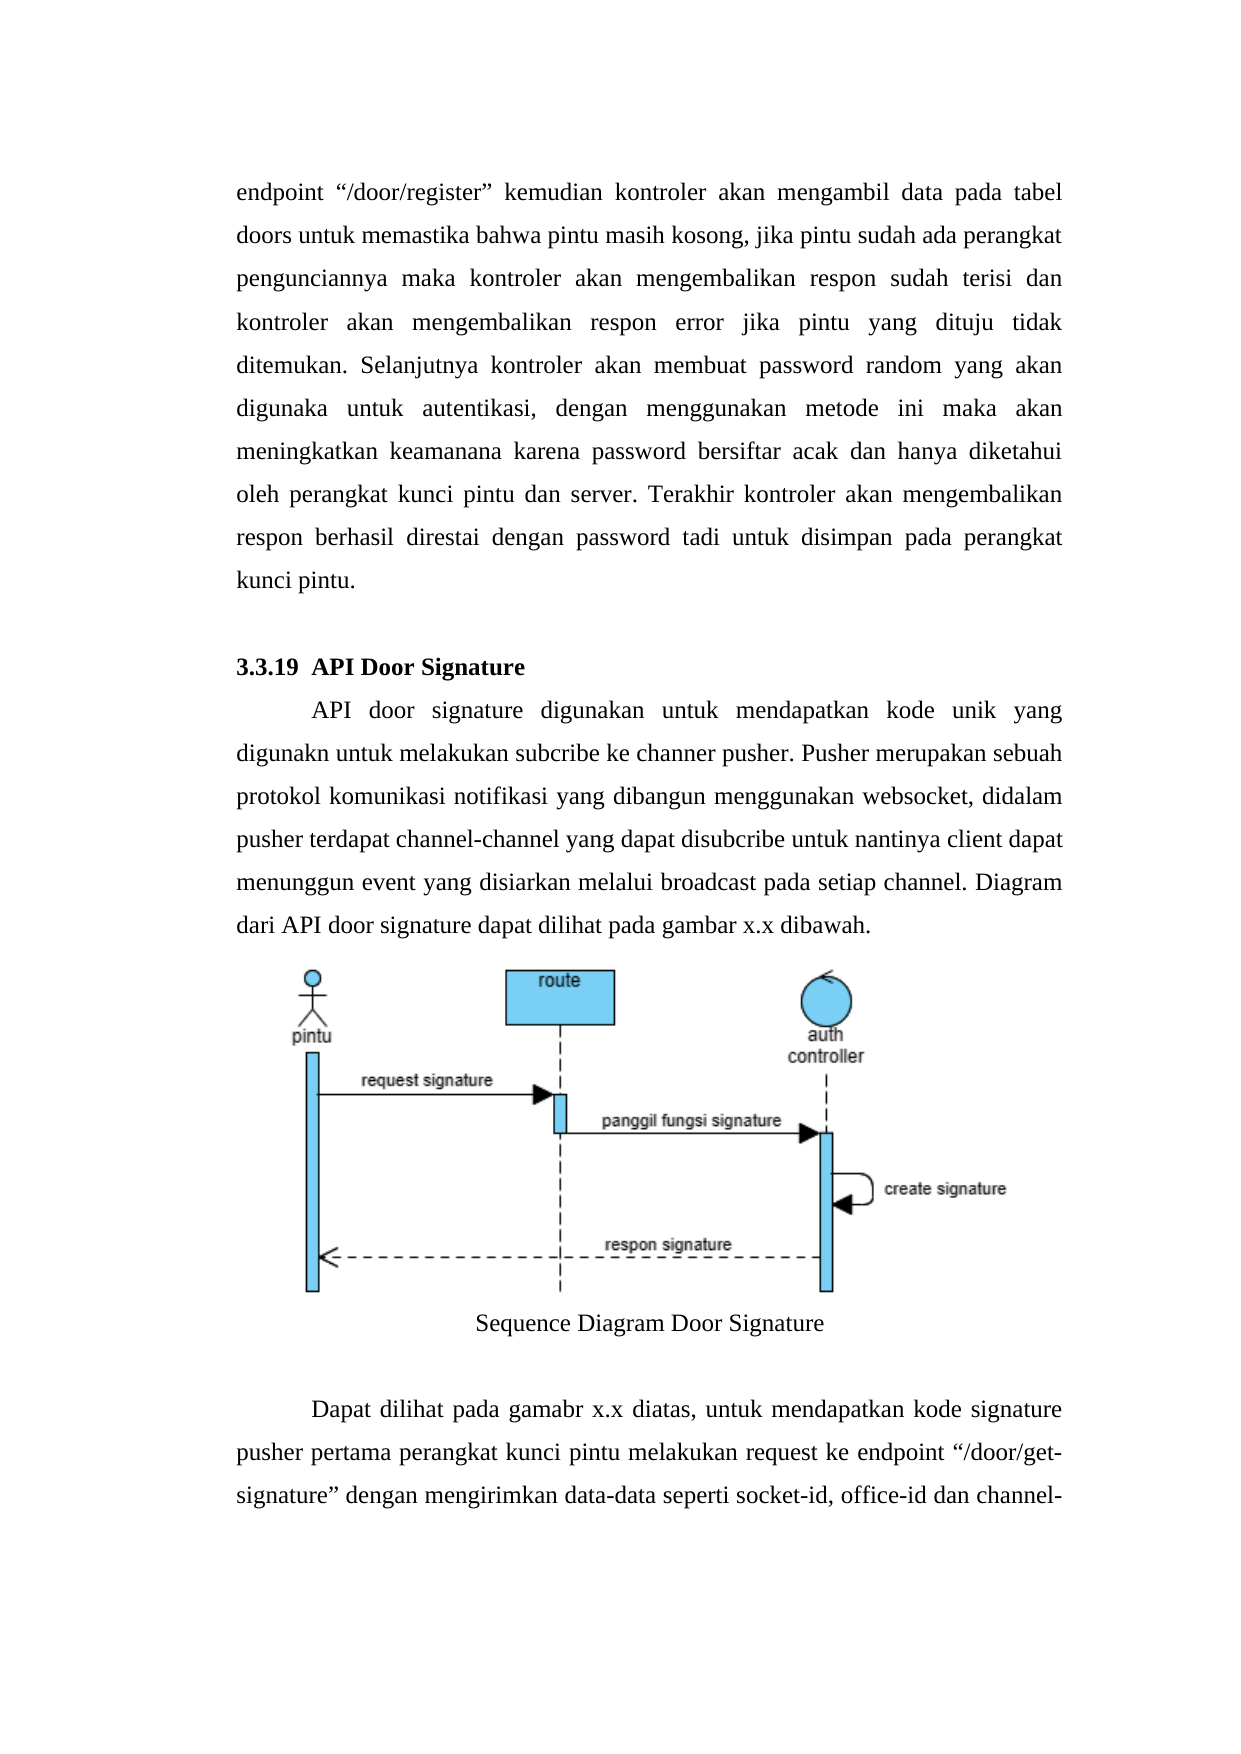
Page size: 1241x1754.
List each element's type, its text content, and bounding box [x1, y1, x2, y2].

text API door signature digunakan untuk mendapatkan kode unik yang digunakn untuk melakukan subcribe ke channer pusher. Pusher merupakan sebuah protokol komunikasi notifikasi yang dibangun menggunakan websocket, didalam pusher terdapat channel-channel yang dapat disubcribe untuk nantinya client dapat menunggun event yang disiarkan melalui broadcast pada setiap channel. Diagram dari API door signature dapat dilihat pada gambar x.x dibawah. [236, 695, 1063, 939]
picture [275, 953, 1024, 1294]
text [236, 177, 1063, 594]
text API Door Signature [236, 652, 1063, 680]
text Sequence Diagram Door Signature [236, 1308, 1063, 1337]
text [236, 1394, 1063, 1509]
